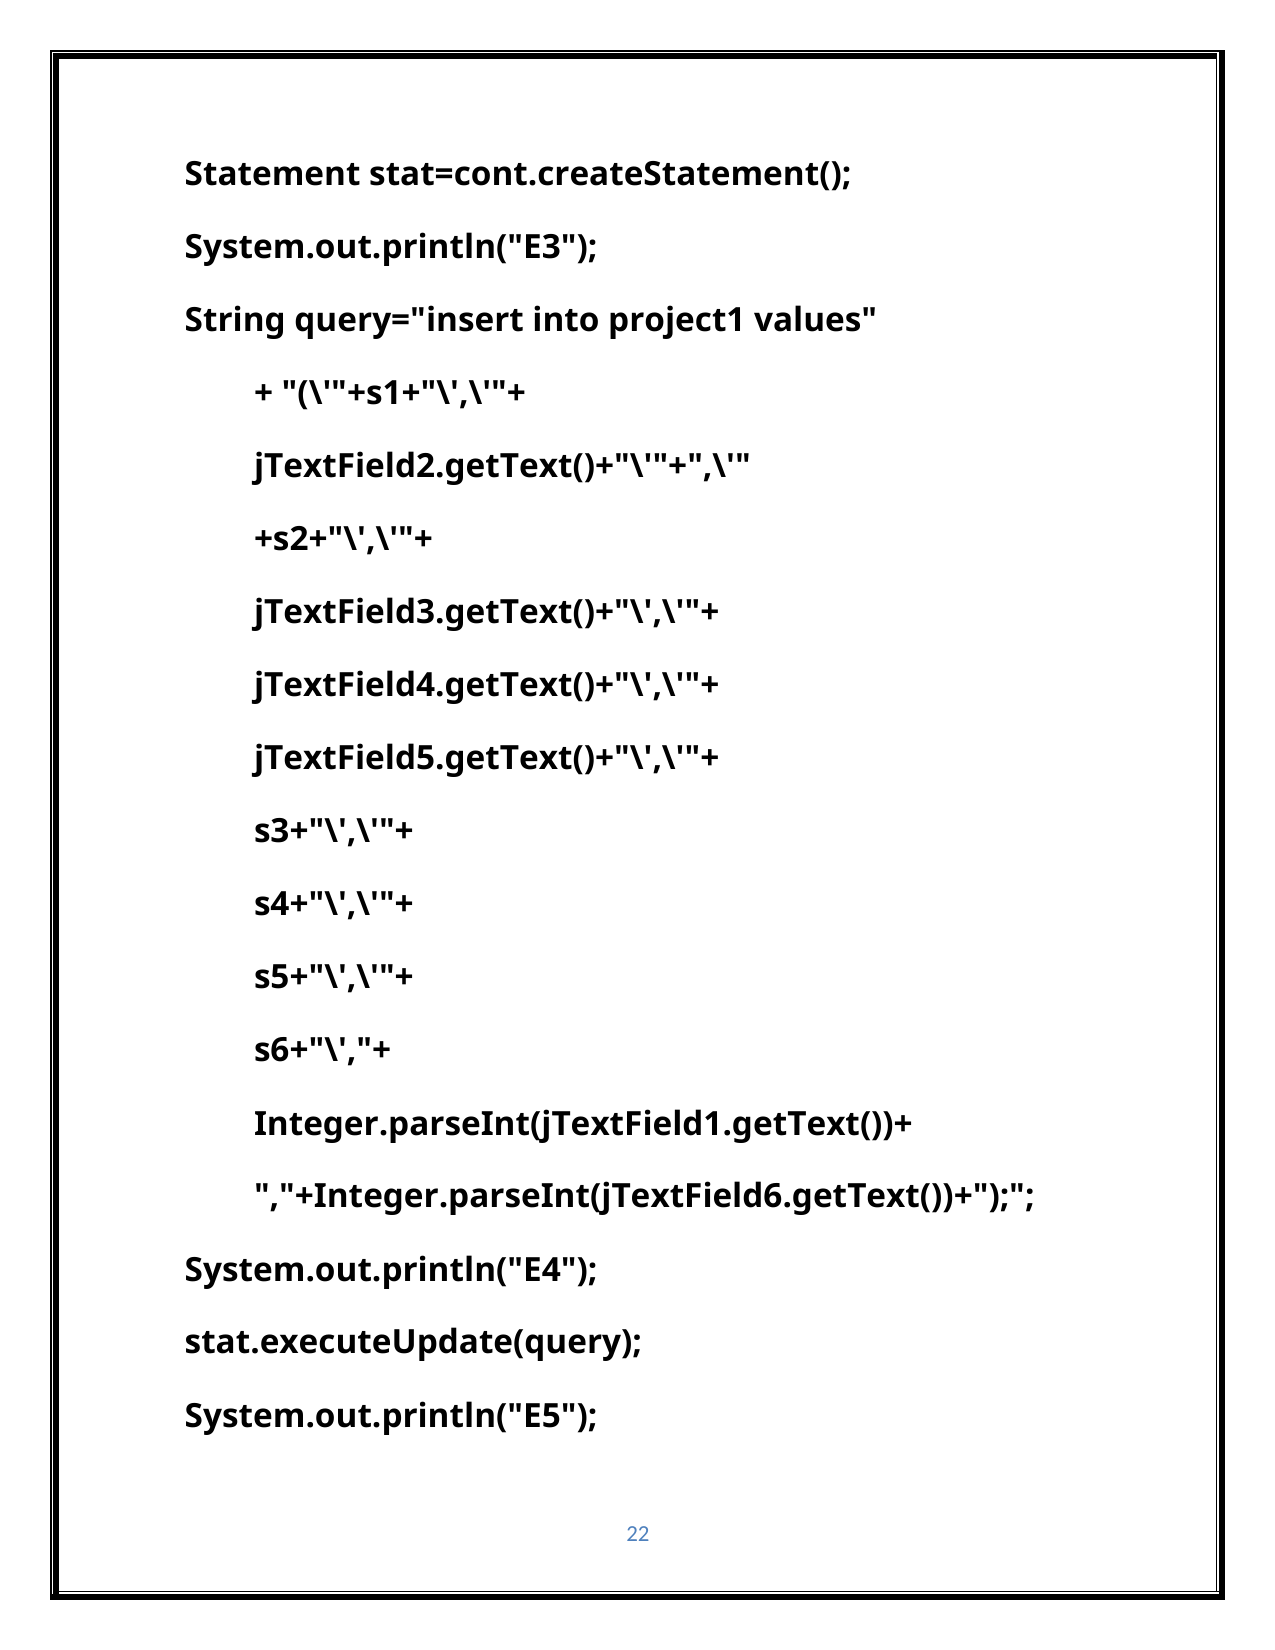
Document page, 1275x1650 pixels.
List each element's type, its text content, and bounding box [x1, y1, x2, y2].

text s3+"\',\'"+ [150, 807, 1125, 853]
text +s2+"\',\'"+ [150, 515, 1125, 561]
text s5+"\',\'"+ [150, 953, 1125, 999]
text jTextField3.getText()+"\',\'"+ [150, 588, 1125, 633]
text s4+"\',\'"+ [150, 880, 1125, 926]
text + "(\'"+s1+"\',\'"+ [150, 369, 1125, 414]
text System.out.println("E5"); [150, 1391, 1125, 1437]
text ","+Integer.parseInt(jTextField6.getText())+");"; [150, 1172, 1125, 1218]
text stat.executeUpdate(query); [150, 1318, 1125, 1364]
text System.out.println("E3"); [150, 223, 1125, 268]
text s6+"\',"+ [150, 1026, 1125, 1072]
text Integer.parseInt(jTextField1.getText())+ [150, 1099, 1125, 1145]
text String query="insert into project1 values" [150, 296, 1125, 341]
text Statement stat=cont.createStatement(); [150, 150, 1125, 195]
text jTextField2.getText()+"\'"+",\'" [150, 442, 1125, 487]
text jTextField4.getText()+"\',\'"+ [150, 661, 1125, 707]
text jTextField5.getText()+"\',\'"+ [150, 734, 1125, 779]
text System.out.println("E4"); [150, 1245, 1125, 1291]
